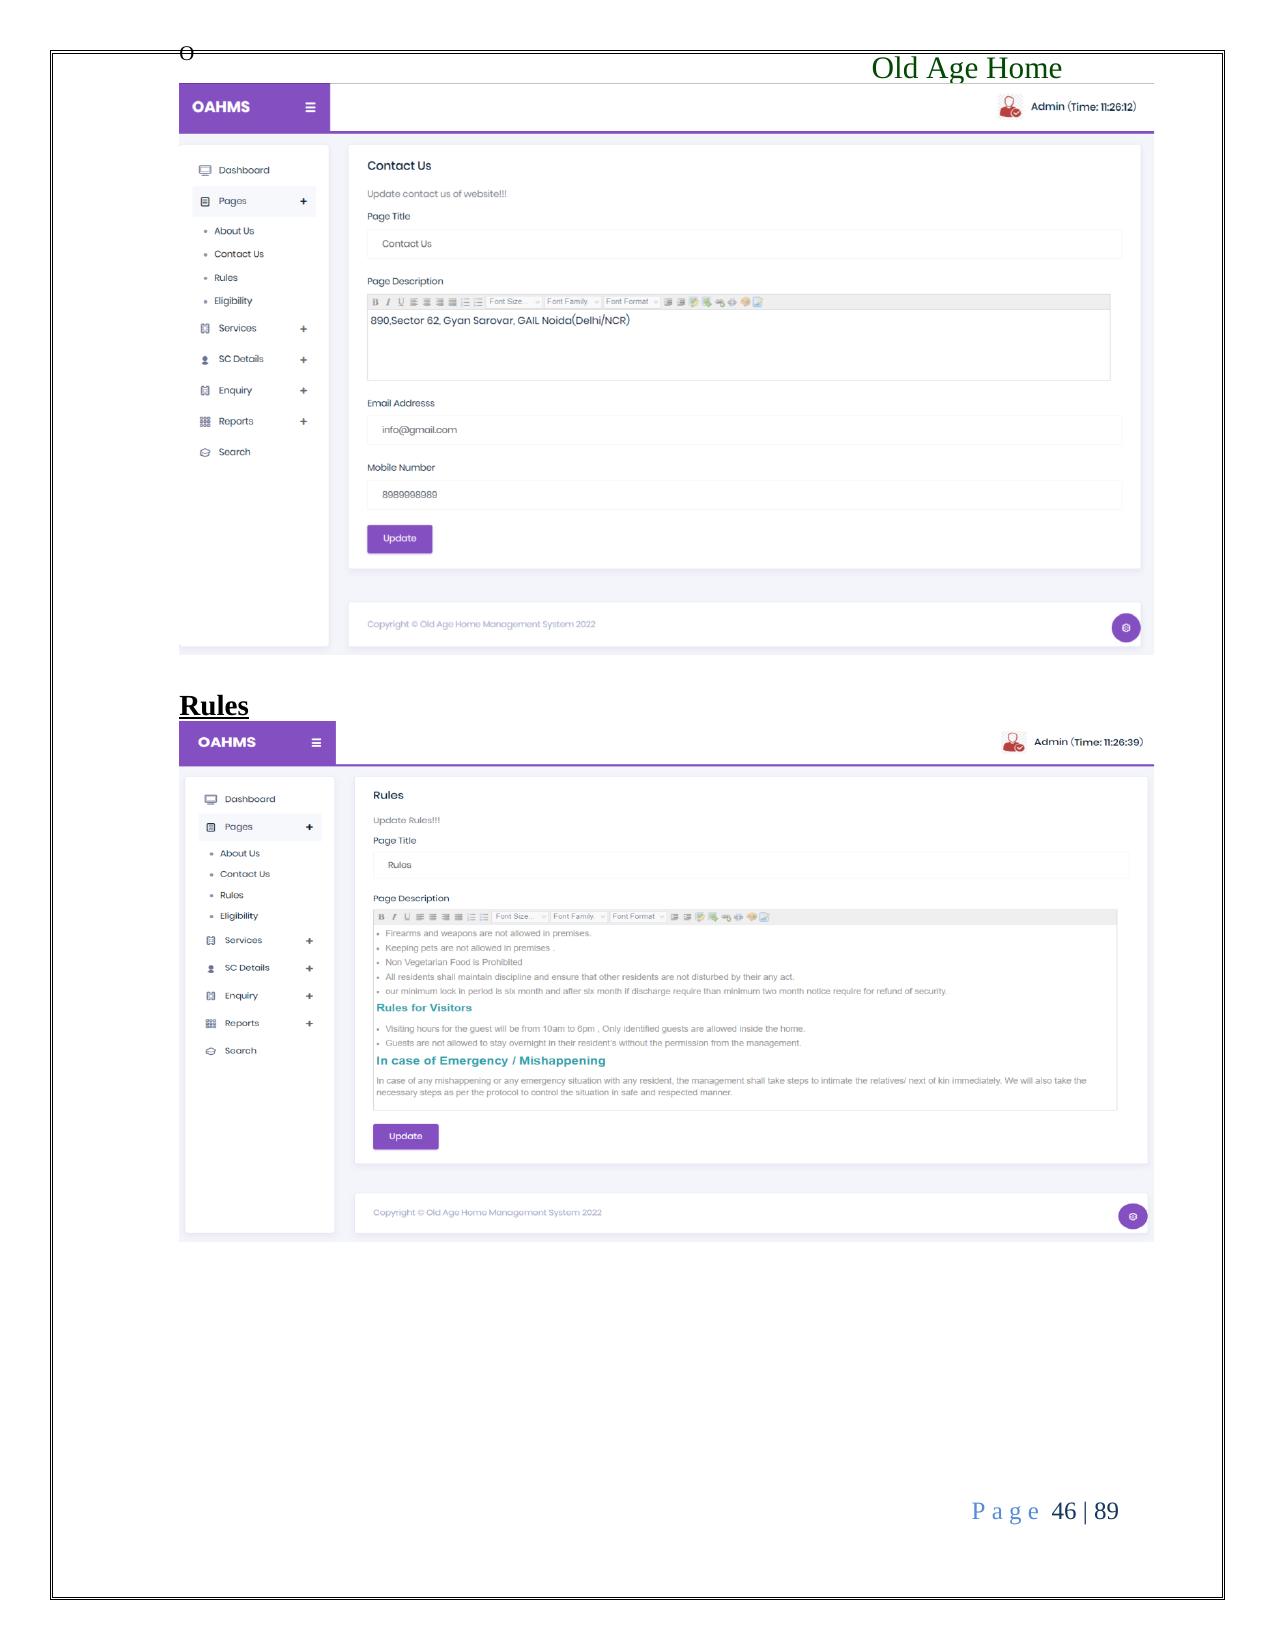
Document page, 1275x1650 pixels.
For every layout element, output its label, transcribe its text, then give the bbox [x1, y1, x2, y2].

picture [179, 721, 1155, 1242]
picture [179, 83, 1155, 655]
text Rules [179, 688, 1146, 721]
